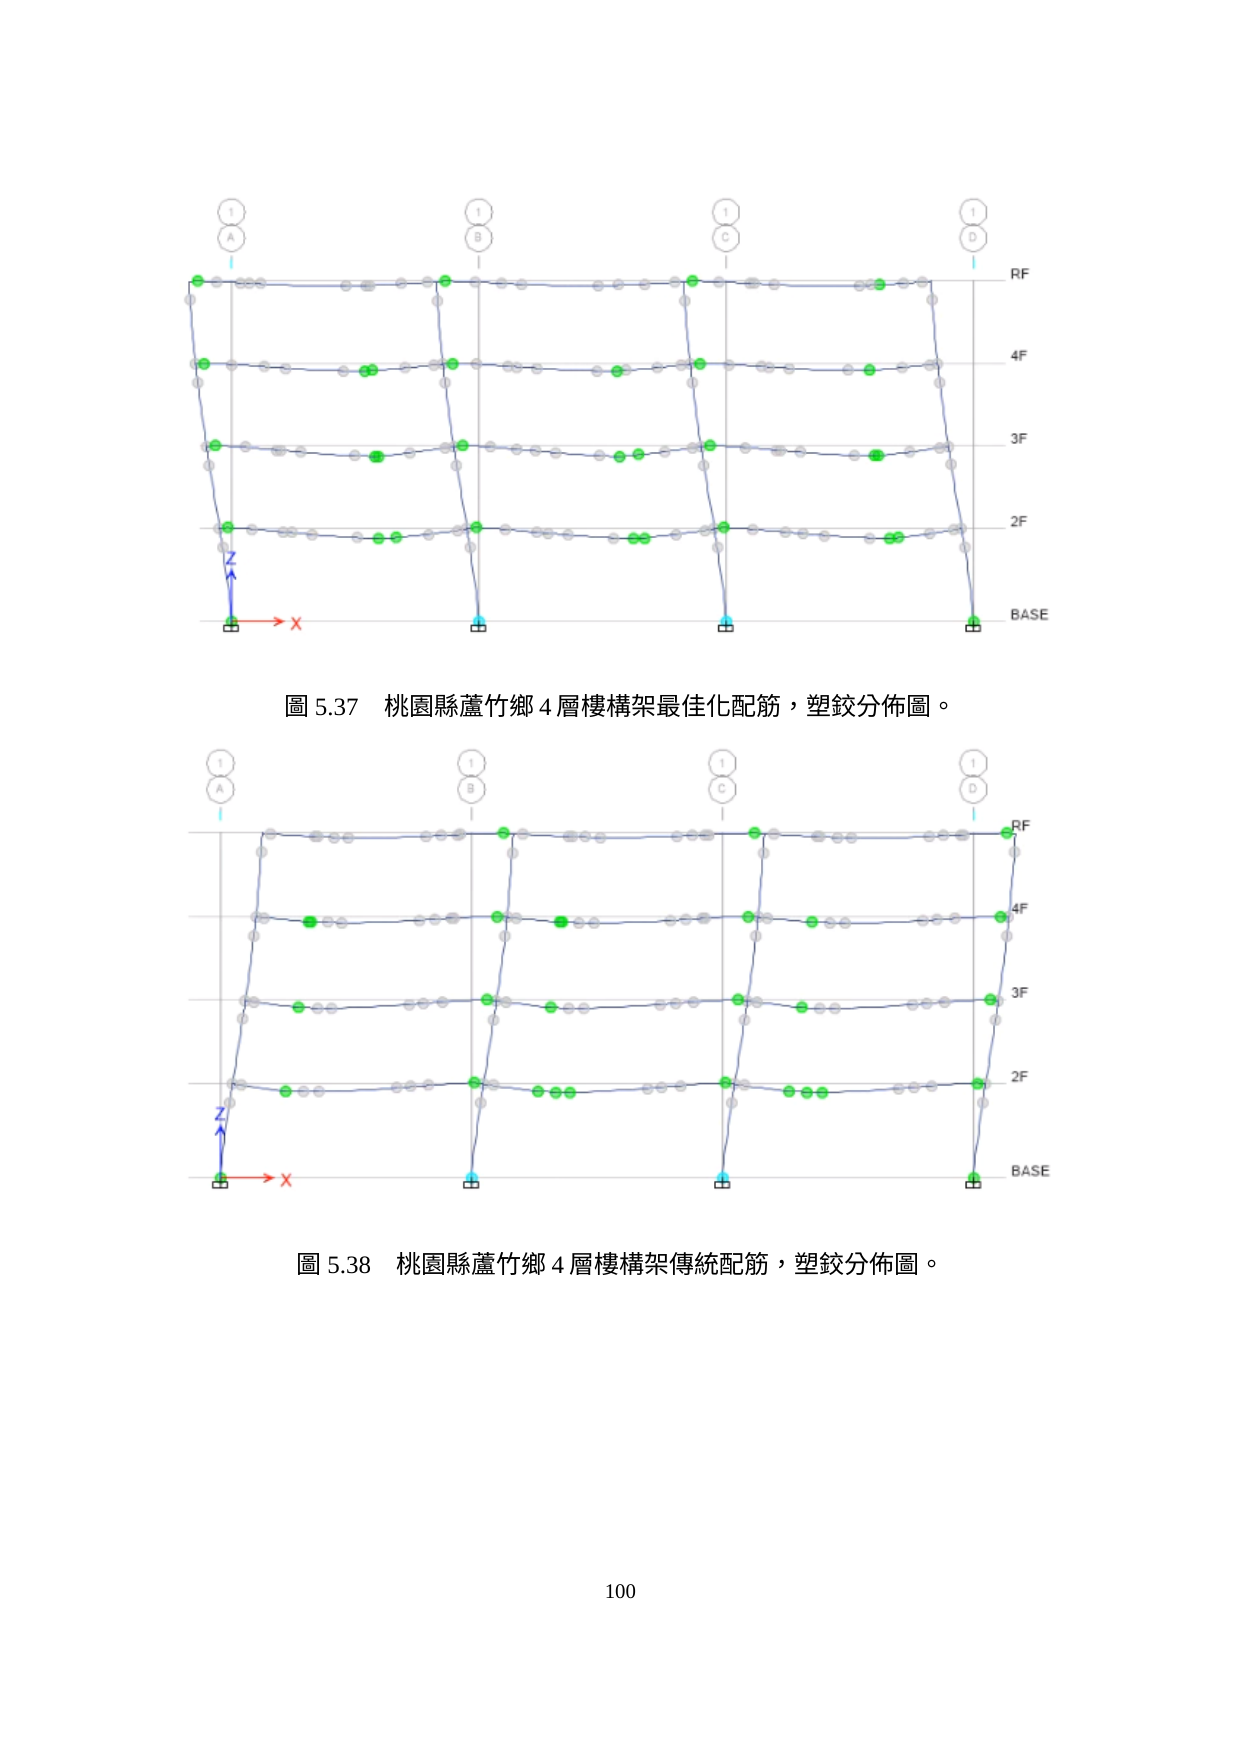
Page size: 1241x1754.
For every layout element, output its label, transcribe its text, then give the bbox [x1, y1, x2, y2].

picture [177, 741, 1063, 1202]
picture [177, 184, 1063, 651]
